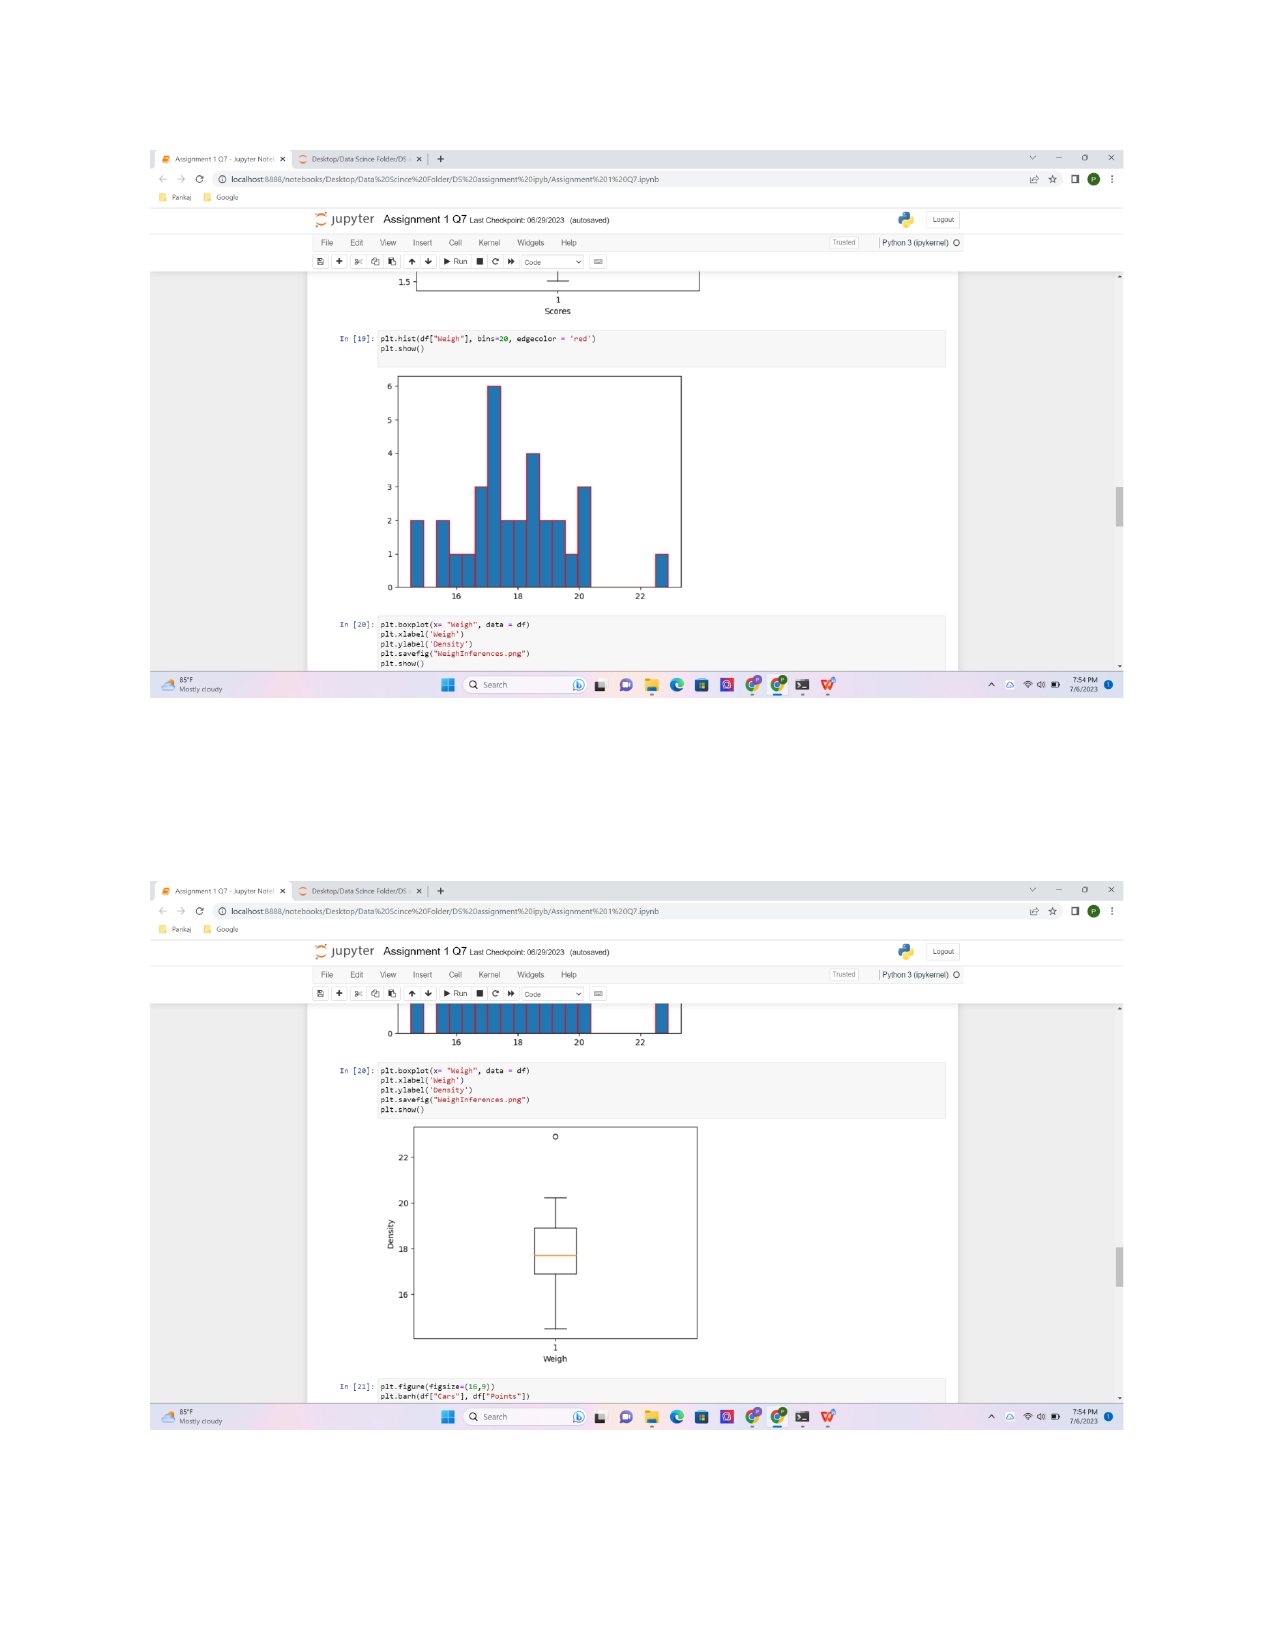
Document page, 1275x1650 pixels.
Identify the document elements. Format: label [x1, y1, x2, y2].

picture [150, 150, 1124, 698]
picture [150, 881, 1124, 1430]
